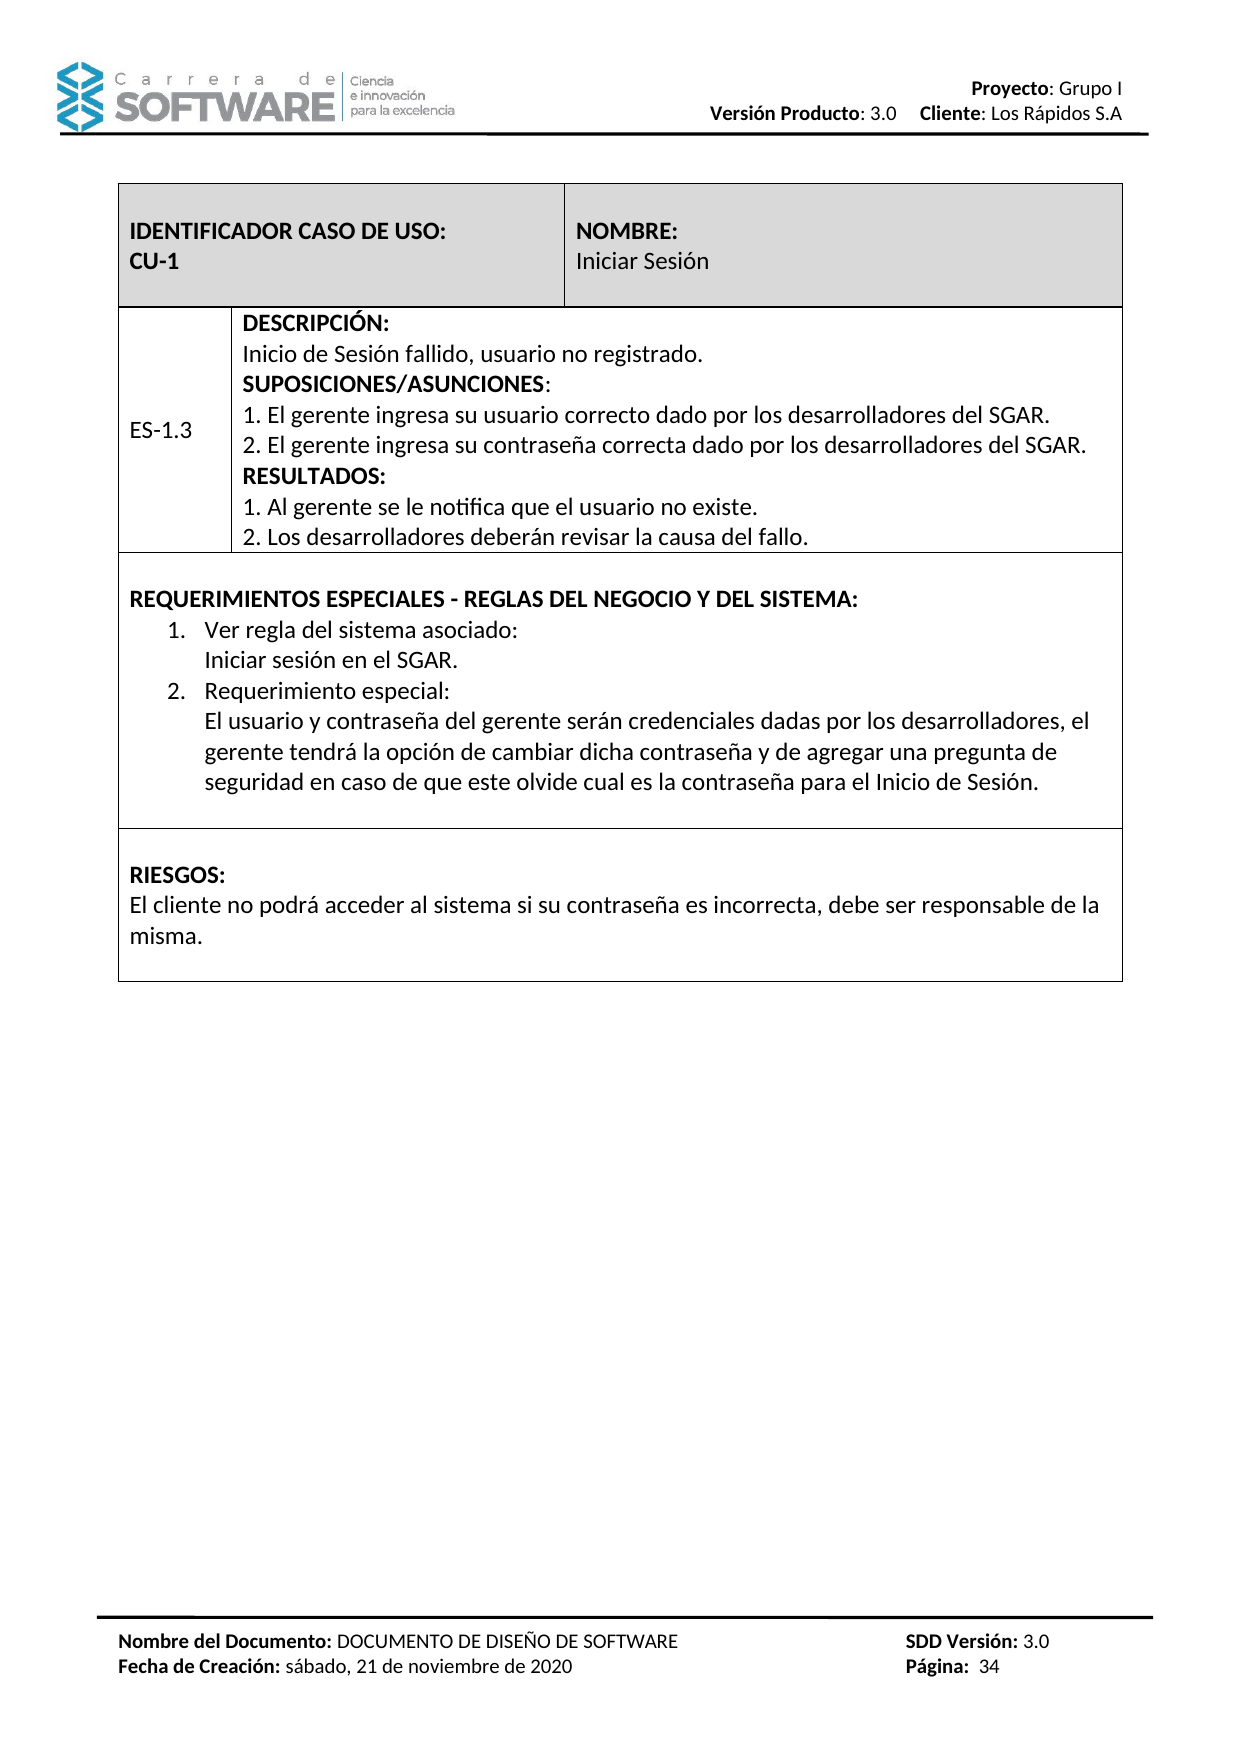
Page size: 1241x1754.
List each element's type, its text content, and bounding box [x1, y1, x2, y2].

table_cell RIESGOS: El cliente no podrá acceder al sistema si su contraseña es incorrecta, debe ser responsable de la misma. [119, 829, 1122, 981]
table_header IDENTIFICADOR CASO DE USO: CU-1 [119, 184, 564, 306]
table_cell DESCRIPCIÓN: Inicio de Sesión fallido, usuario no registrado. SUPOSICIONES/ASUNCIONES: 1. El gerente ingresa su usuario correcto dado por los desarrolladores del SGAR. 2. El gerente ingresa su contraseña correcta dado por los desarrolladores del SGAR. RESULTADOS: 1. Al gerente se le notifica que el usuario no existe. 2. Los desarrolladores deberán revisar la causa del fallo. [232, 308, 1122, 552]
picture [46, 46, 461, 154]
table_cell REQUERIMIENTOS ESPECIALES - REGLAS DEL NEGOCIO Y DEL SISTEMA: Ver regla del sistema asociado: Iniciar sesión en el SGAR. Requerimiento especial: El usuario y contraseña del gerente serán credenciales dadas por los desarrolladores, el gerente tendrá la opción de cambiar dicha contraseña y de agregar una pregunta de seguridad en caso de que este olvide cual es la contraseña para el Inicio de Sesión. [119, 553, 1122, 827]
table_cell ES-1.3 [119, 308, 231, 552]
table_header NOMBRE: Iniciar Sesión [565, 184, 1122, 306]
